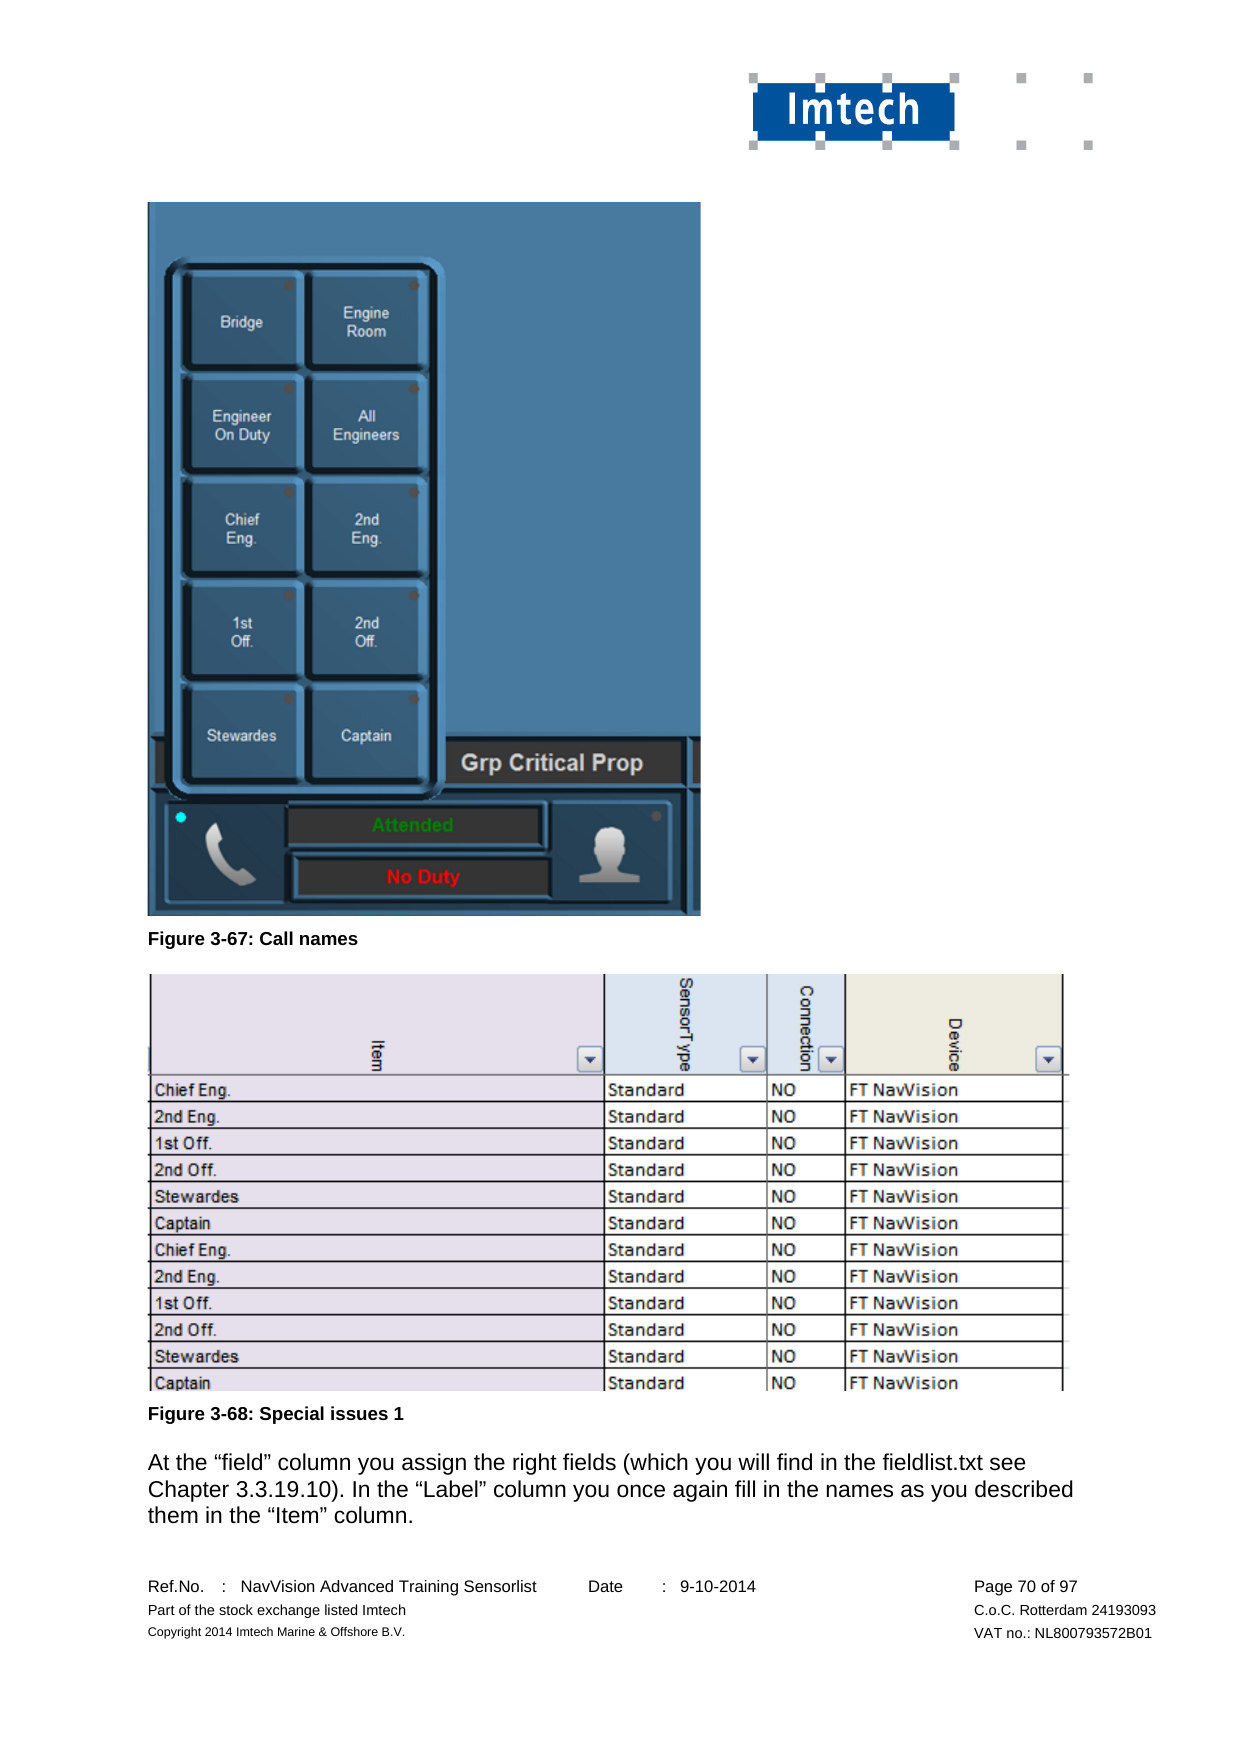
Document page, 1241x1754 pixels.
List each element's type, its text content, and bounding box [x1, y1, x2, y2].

picture [748, 73, 1093, 150]
picture [147, 974, 1070, 1391]
picture [147, 202, 701, 916]
text At the “field” column you assign the right fields (which you will find in the fieldlist.txt see Chapter 3.3.19.10). In the “Label” column you once again fill in the names as you described them in the “Item” column. [148, 1449, 1093, 1528]
